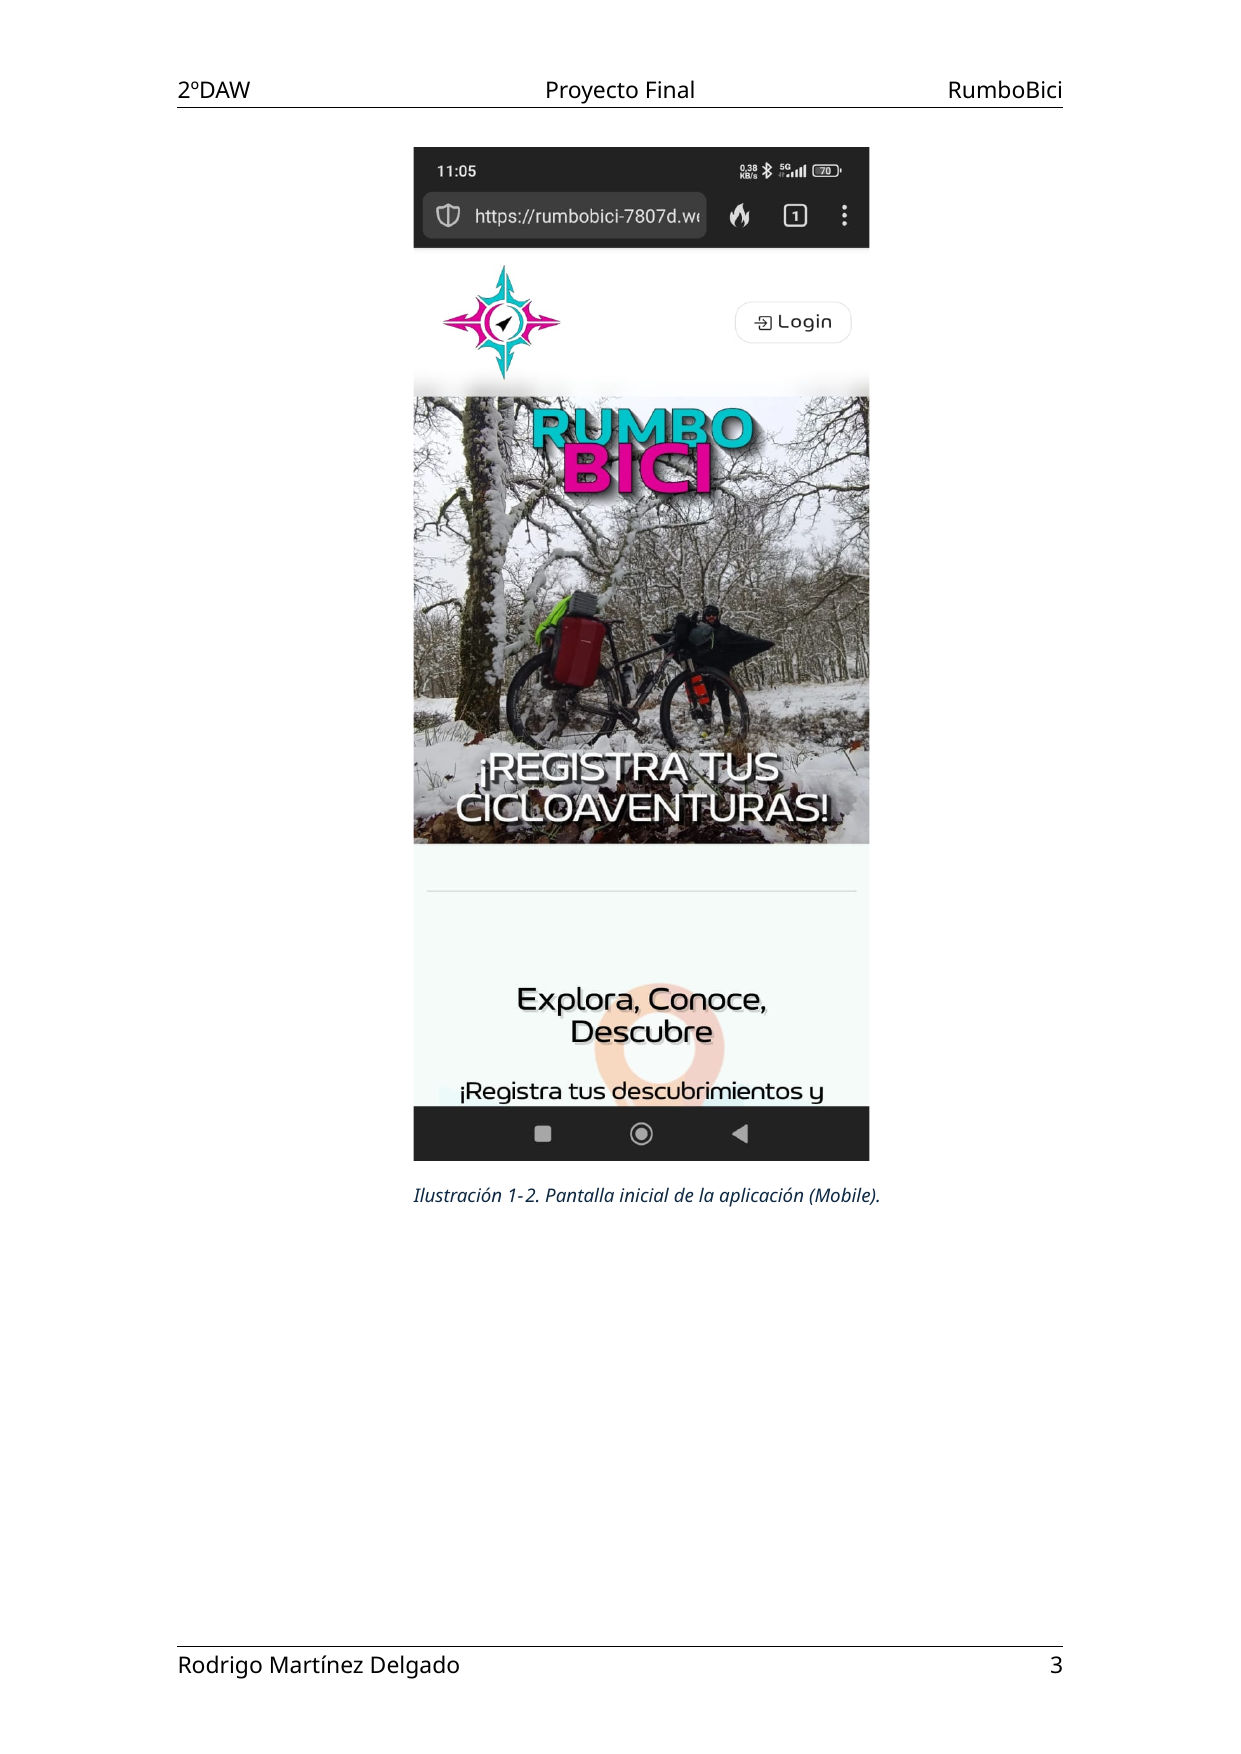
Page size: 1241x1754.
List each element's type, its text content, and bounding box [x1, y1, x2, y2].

picture [413, 147, 870, 1161]
text Ilustración 1-2. Pantalla inicial de la aplicación (Mobile). [413, 1183, 1063, 1208]
